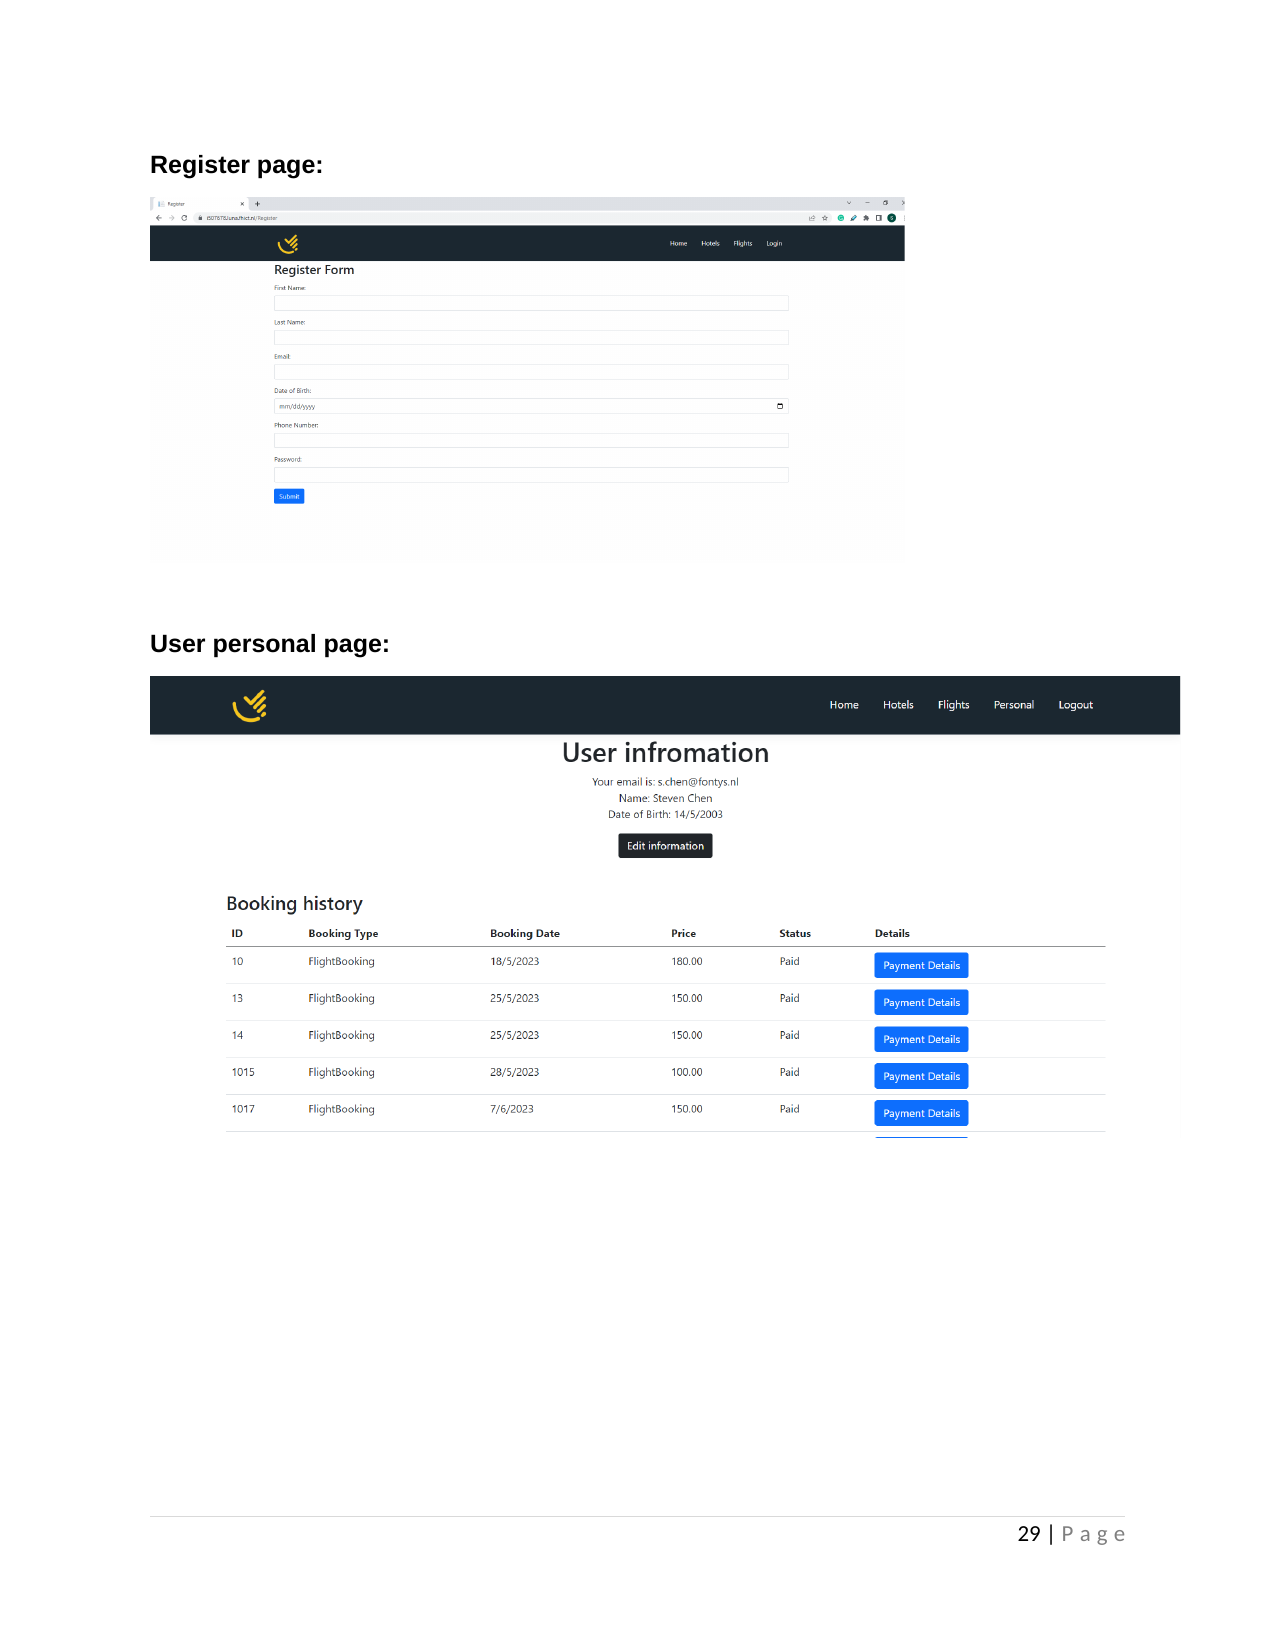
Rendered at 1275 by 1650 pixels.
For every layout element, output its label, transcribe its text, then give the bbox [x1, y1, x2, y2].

picture [150, 197, 905, 563]
text Register page: [150, 150, 1125, 179]
picture [150, 676, 1181, 1138]
text User personal page: [150, 629, 1125, 658]
